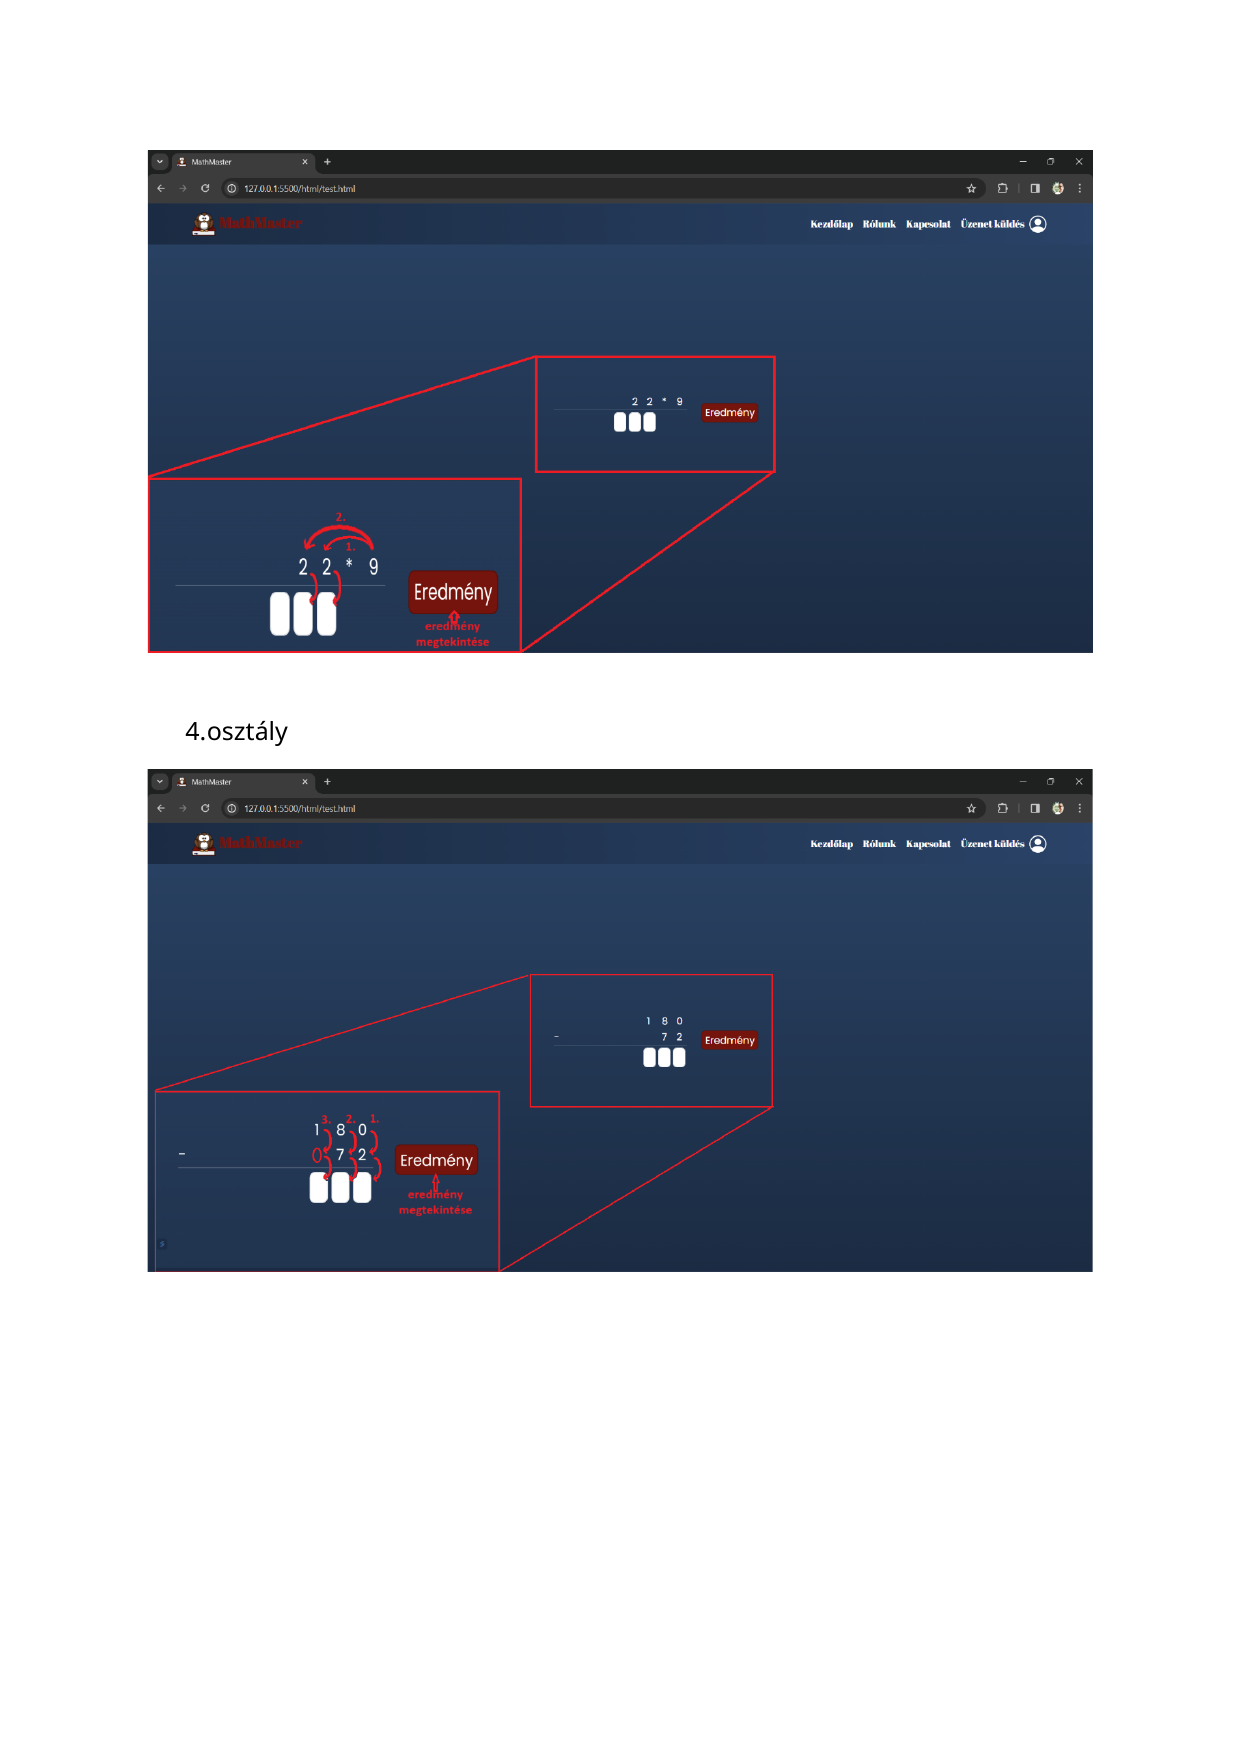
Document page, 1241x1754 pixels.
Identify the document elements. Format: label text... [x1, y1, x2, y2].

list osztály [185, 713, 1093, 747]
picture [147, 769, 1093, 1272]
picture [147, 150, 1093, 653]
